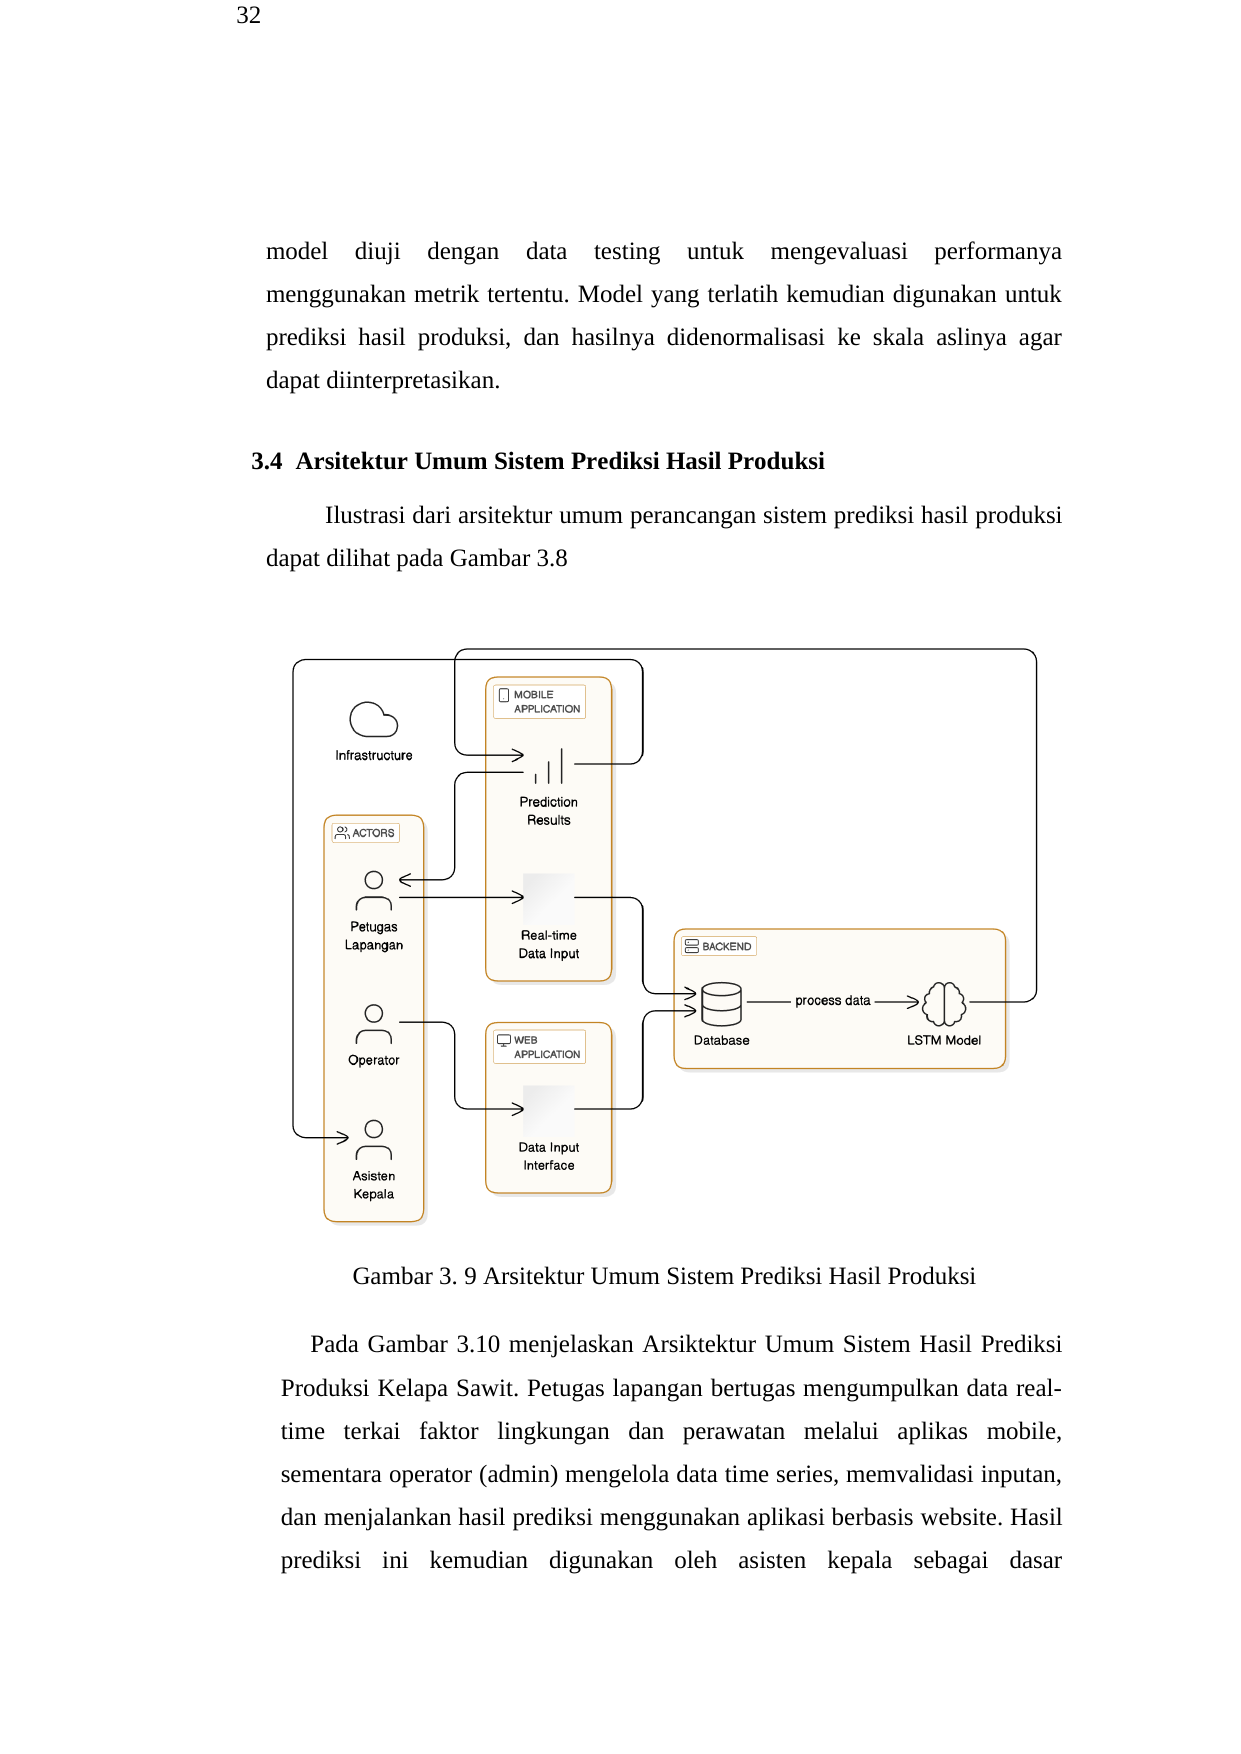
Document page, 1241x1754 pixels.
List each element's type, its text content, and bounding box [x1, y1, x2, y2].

subtitle Arsitektur Umum Sistem Prediksi Hasil Produksi [251, 446, 1063, 475]
picture [267, 623, 1062, 1247]
list Ilustrasi dari arsitektur umum perancangan sistem prediksi hasil produksi dapat dilihat pada Gambar 3.8 [266, 500, 1063, 572]
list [266, 236, 1063, 394]
list Gambar 3. 9 Arsitektur Umum Sistem Prediksi Hasil Produksi [266, 1261, 1063, 1290]
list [281, 1329, 1063, 1574]
